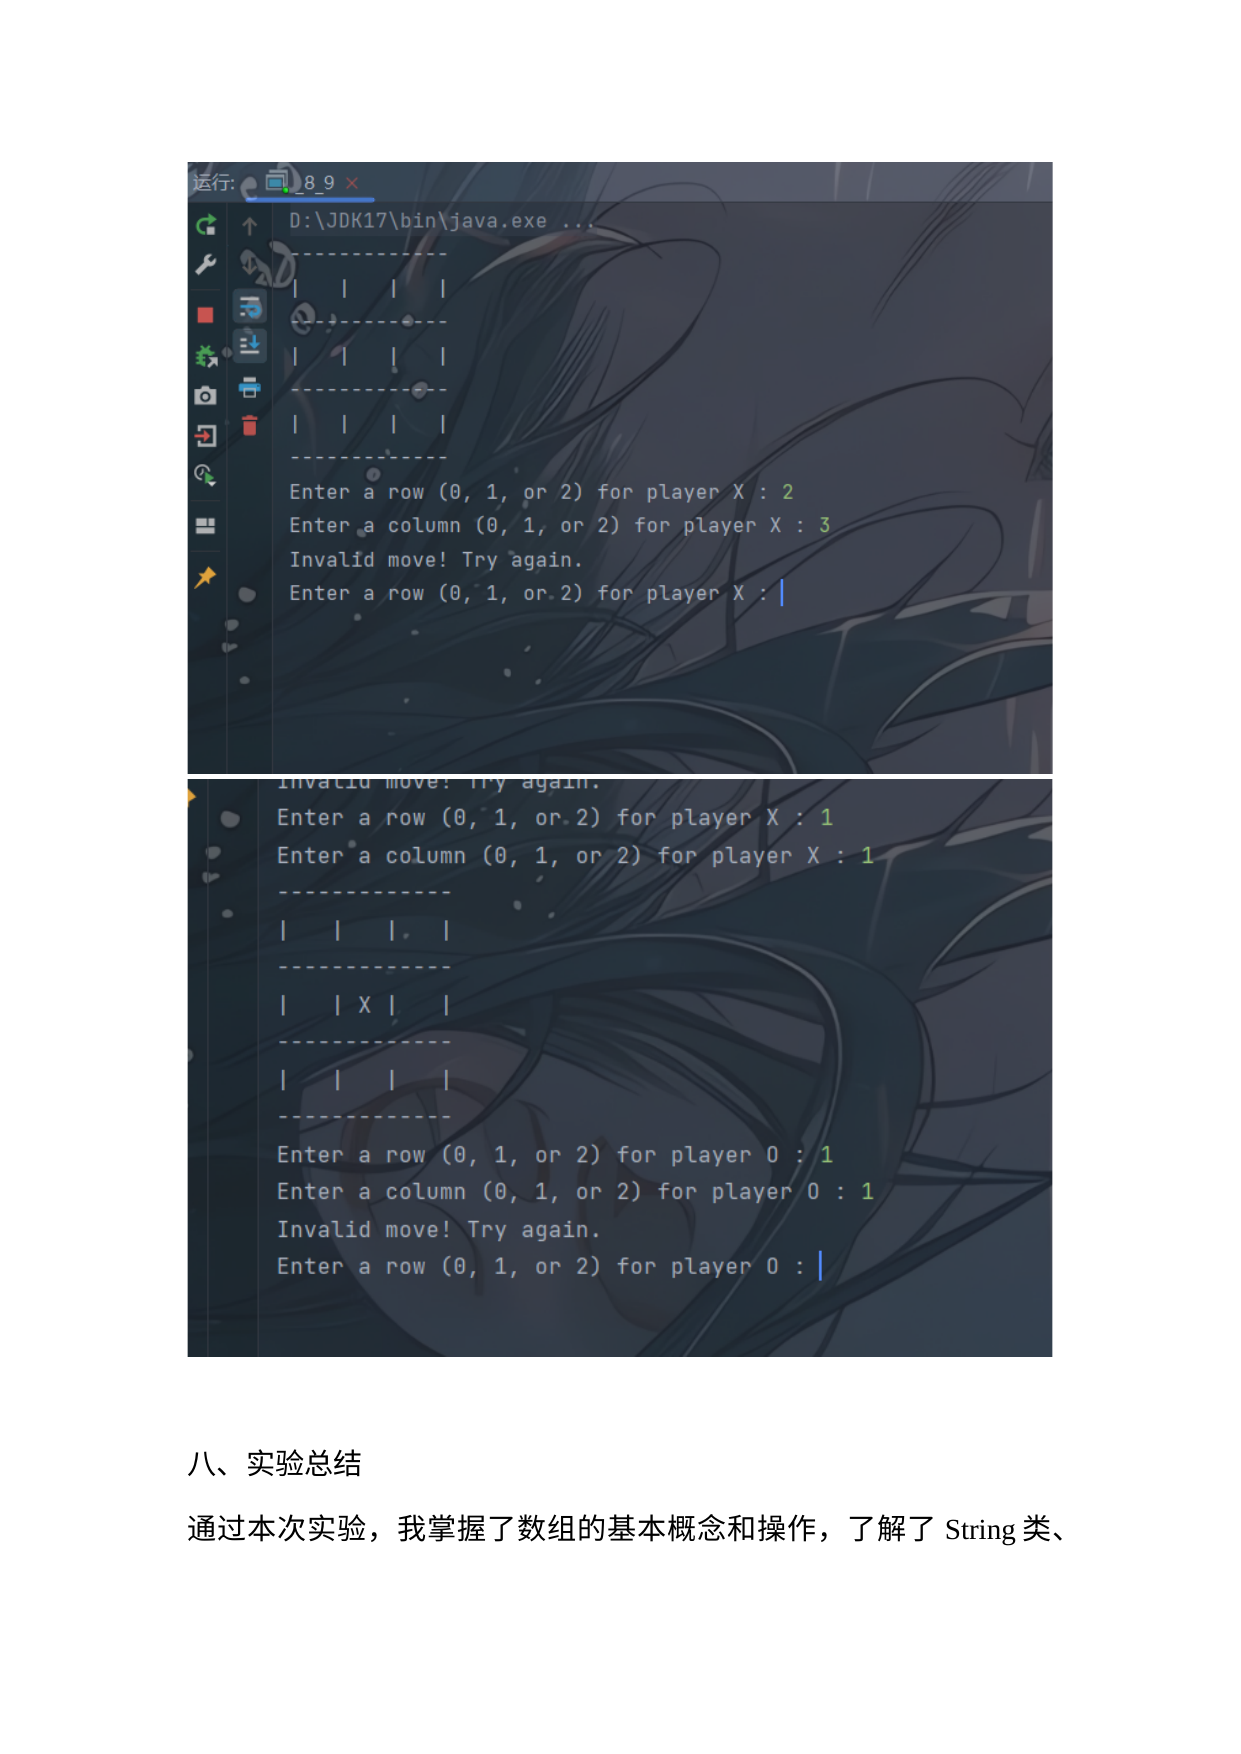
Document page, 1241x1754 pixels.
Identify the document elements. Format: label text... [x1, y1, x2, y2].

picture [187, 162, 1053, 774]
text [187, 1494, 1053, 1559]
picture [187, 779, 1053, 1357]
text 八、实验总结 [187, 1429, 1053, 1494]
